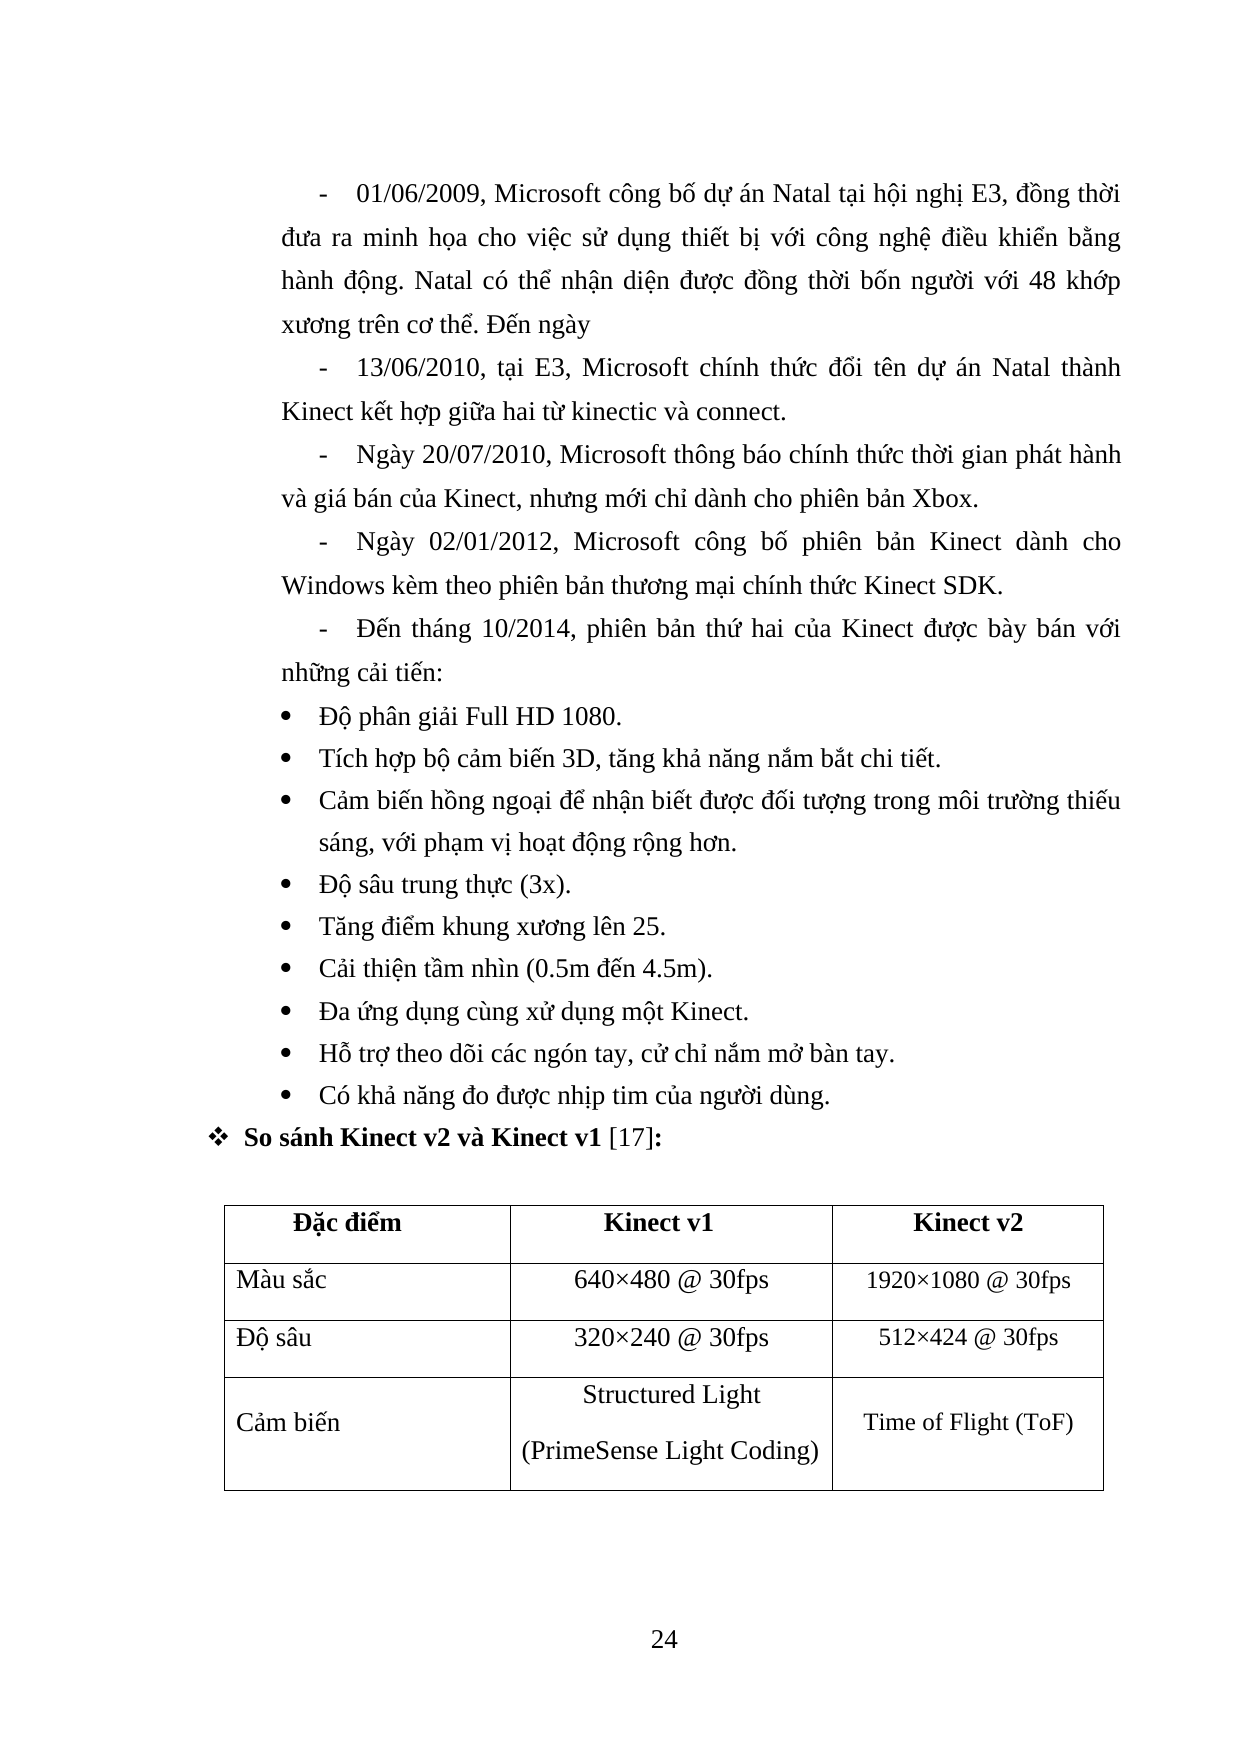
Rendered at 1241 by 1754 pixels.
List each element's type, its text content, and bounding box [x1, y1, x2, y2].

table_cell 640×480 @ 30fps [511, 1264, 832, 1319]
text So sánh Kinect v2 và Kinect v1 [17]: [206, 1121, 1122, 1152]
text Ngày 20/07/2010, Microsoft thông báo chính thức thời gian phát hành và giá bán của Kinect, nhưng mới chỉ dành cho phiên bản Xbox. [281, 438, 1122, 513]
table_header Kinect v2 [833, 1206, 1103, 1262]
list Tích hợp bộ cảm biến 3D, tăng khả năng nắm bắt chi tiết. [281, 742, 1122, 773]
list Hỗ trợ theo dõi các ngón tay, cử chỉ nắm mở bàn tay. [281, 1037, 1122, 1068]
table_cell 1920×1080 @ 30fps [833, 1264, 1103, 1319]
table_cell Cảm biến [225, 1378, 510, 1490]
table_header Kinect v1 [511, 1206, 832, 1262]
table_cell 320×240 @ 30fps [511, 1321, 832, 1377]
text Đến tháng 10/2014, phiên bản thứ hai của Kinect được bày bán với những cải tiến: [281, 613, 1122, 687]
list Có khả năng đo được nhịp tim của người dùng. [281, 1079, 1122, 1110]
list Độ sâu trung thực (3x). [281, 868, 1122, 899]
table_cell Màu sắc [225, 1264, 510, 1319]
text 13/06/2010, tại E3, Microsoft chính thức đổi tên dự án Natal thành Kinect kết hợp giữa hai từ kinectic và connect. [281, 351, 1122, 426]
text 01/06/2009, Microsoft công bố dự án Natal tại hội nghị E3, đồng thời đưa ra minh họa cho việc sử dụng thiết bị với công nghệ điều khiển bằng hành động. Natal có thể nhận diện được đồng thời bốn người với 48 khớp xương trên cơ thể. Đến ngày [281, 177, 1122, 339]
list Cảm biến hồng ngoại để nhận biết được đối tượng trong môi trường thiếu sáng, với phạm vị hoạt động rộng hơn. [281, 784, 1122, 857]
table_cell Độ sâu [225, 1321, 510, 1377]
table_header Đặc điểm [225, 1206, 510, 1262]
table_cell Time of Flight (ToF) [833, 1378, 1103, 1490]
list Tăng điểm khung xương lên 25. [281, 910, 1122, 942]
table_cell Structured Light (PrimeSense Light Coding) [511, 1378, 832, 1490]
list Đa ứng dụng cùng xử dụng một Kinect. [281, 995, 1122, 1026]
list Độ phân giải Full HD 1080. [281, 700, 1122, 731]
text Ngày 02/01/2012, Microsoft công bố phiên bản Kinect dành cho Windows kèm theo phiên bản thương mại chính thức Kinect SDK. [281, 526, 1122, 600]
table_cell 512×424 @ 30fps [833, 1321, 1103, 1377]
list Cải thiện tầm nhìn (0.5m đến 4.5m). [281, 952, 1122, 984]
